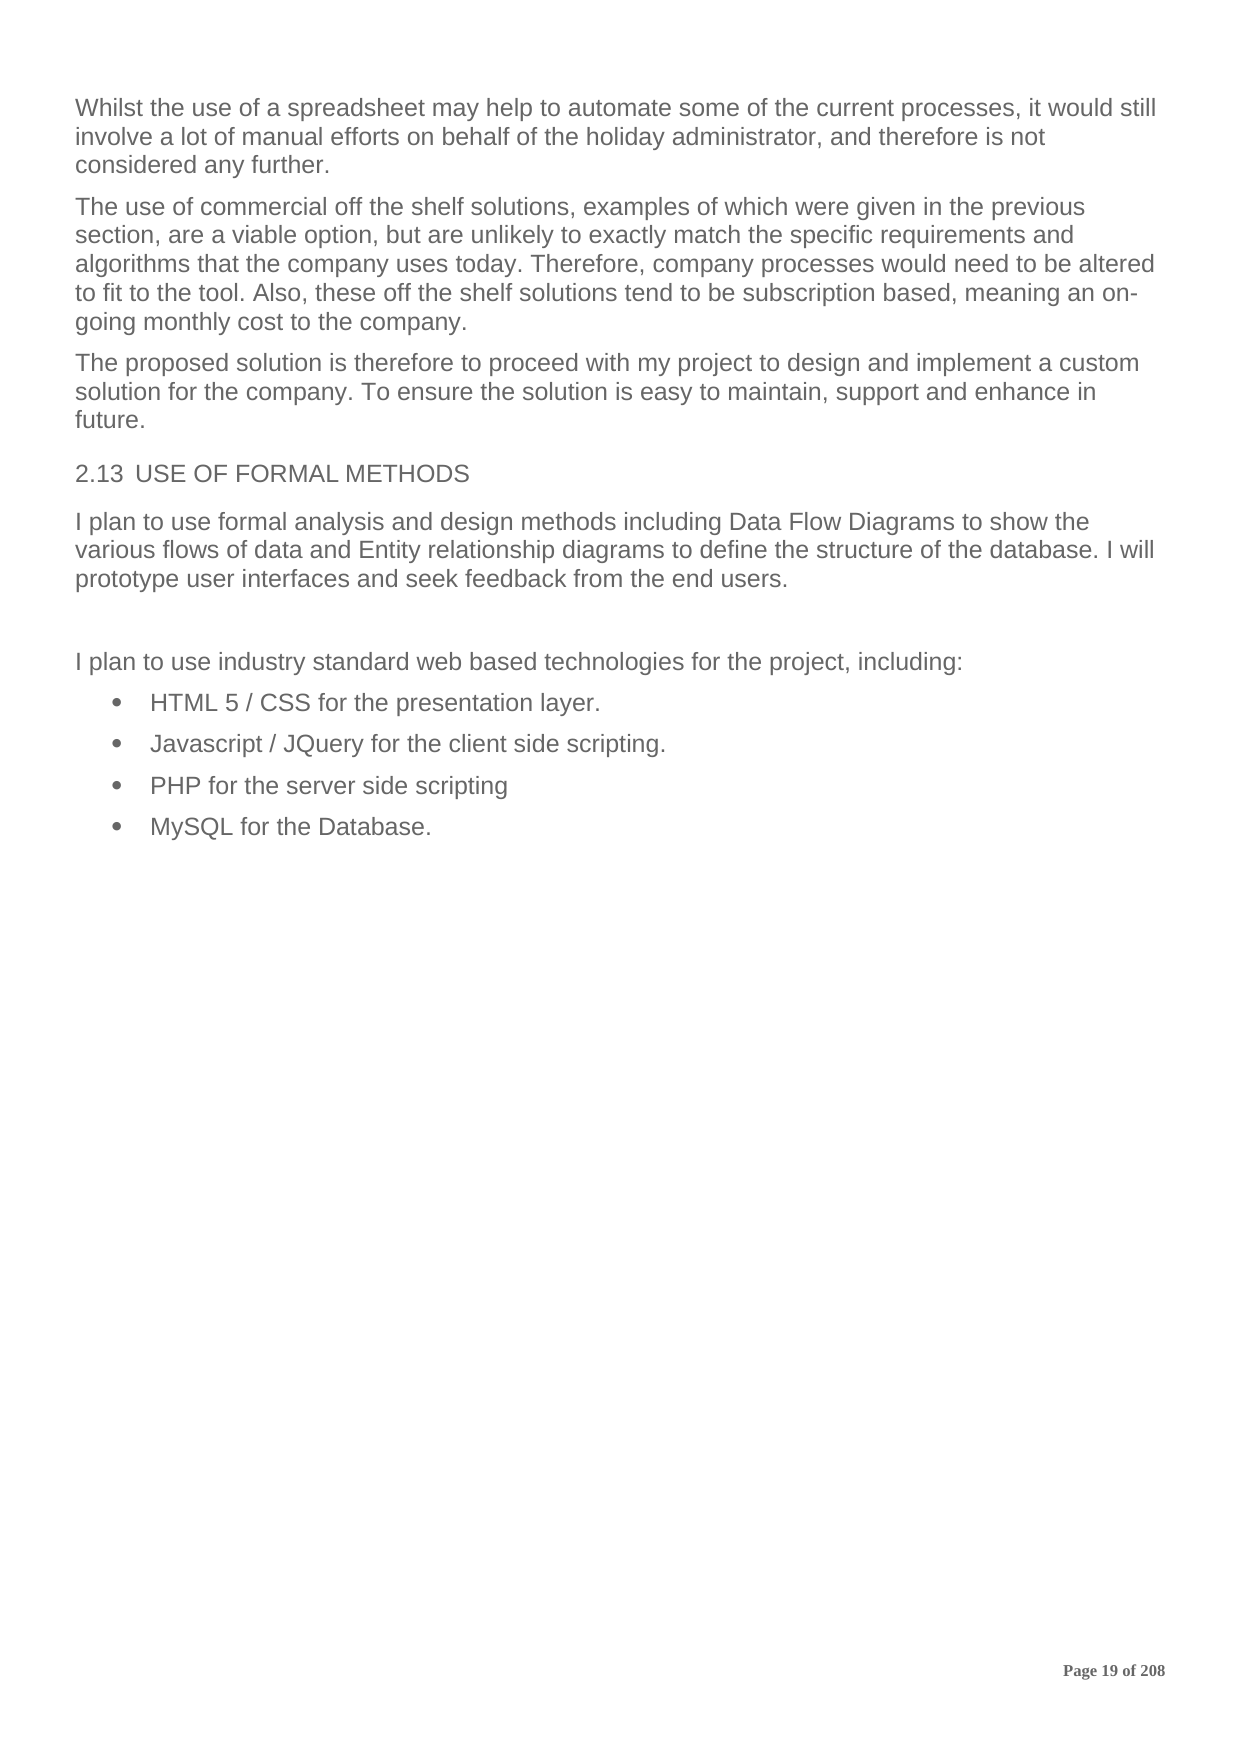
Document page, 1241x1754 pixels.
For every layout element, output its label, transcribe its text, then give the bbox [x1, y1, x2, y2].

text I plan to use industry standard web based technologies for the project, including: [75, 647, 1165, 676]
subtitle use of formal methods [75, 459, 1165, 488]
list PHP for the server side scripting [112, 771, 1165, 799]
list MySQL for the Database. [112, 812, 1165, 841]
text Whilst the use of a spreadsheet may help to automate some of the current processes, it would still involve a lot of manual efforts on behalf of the holiday administrator, and therefore is not considered any further. [75, 93, 1165, 179]
list HTML 5 / CSS for the presentation layer. [112, 688, 1165, 717]
text The proposed solution is therefore to proceed with my project to design and implement a custom solution for the company. To ensure the solution is easy to maintain, support and enhance in future. [75, 348, 1165, 434]
text I plan to use formal analysis and design methods including Data Flow Diagrams to show the various flows of data and Entity relationship diagrams to define the structure of the database. I will prototype user interfaces and seek feedback from the end users. [75, 507, 1165, 593]
list Javascript / JQuery for the client side scripting. [112, 729, 1165, 758]
text The use of commercial off the shelf solutions, examples of which were given in the previous section, are a viable option, but are unlikely to exactly match the specific requirements and algorithms that the company uses today. Therefore, company processes would need to be altered to fit to the tool. Also, these off the shelf solutions tend to be subscription based, meaning an on-going monthly cost to the company. [75, 192, 1165, 336]
